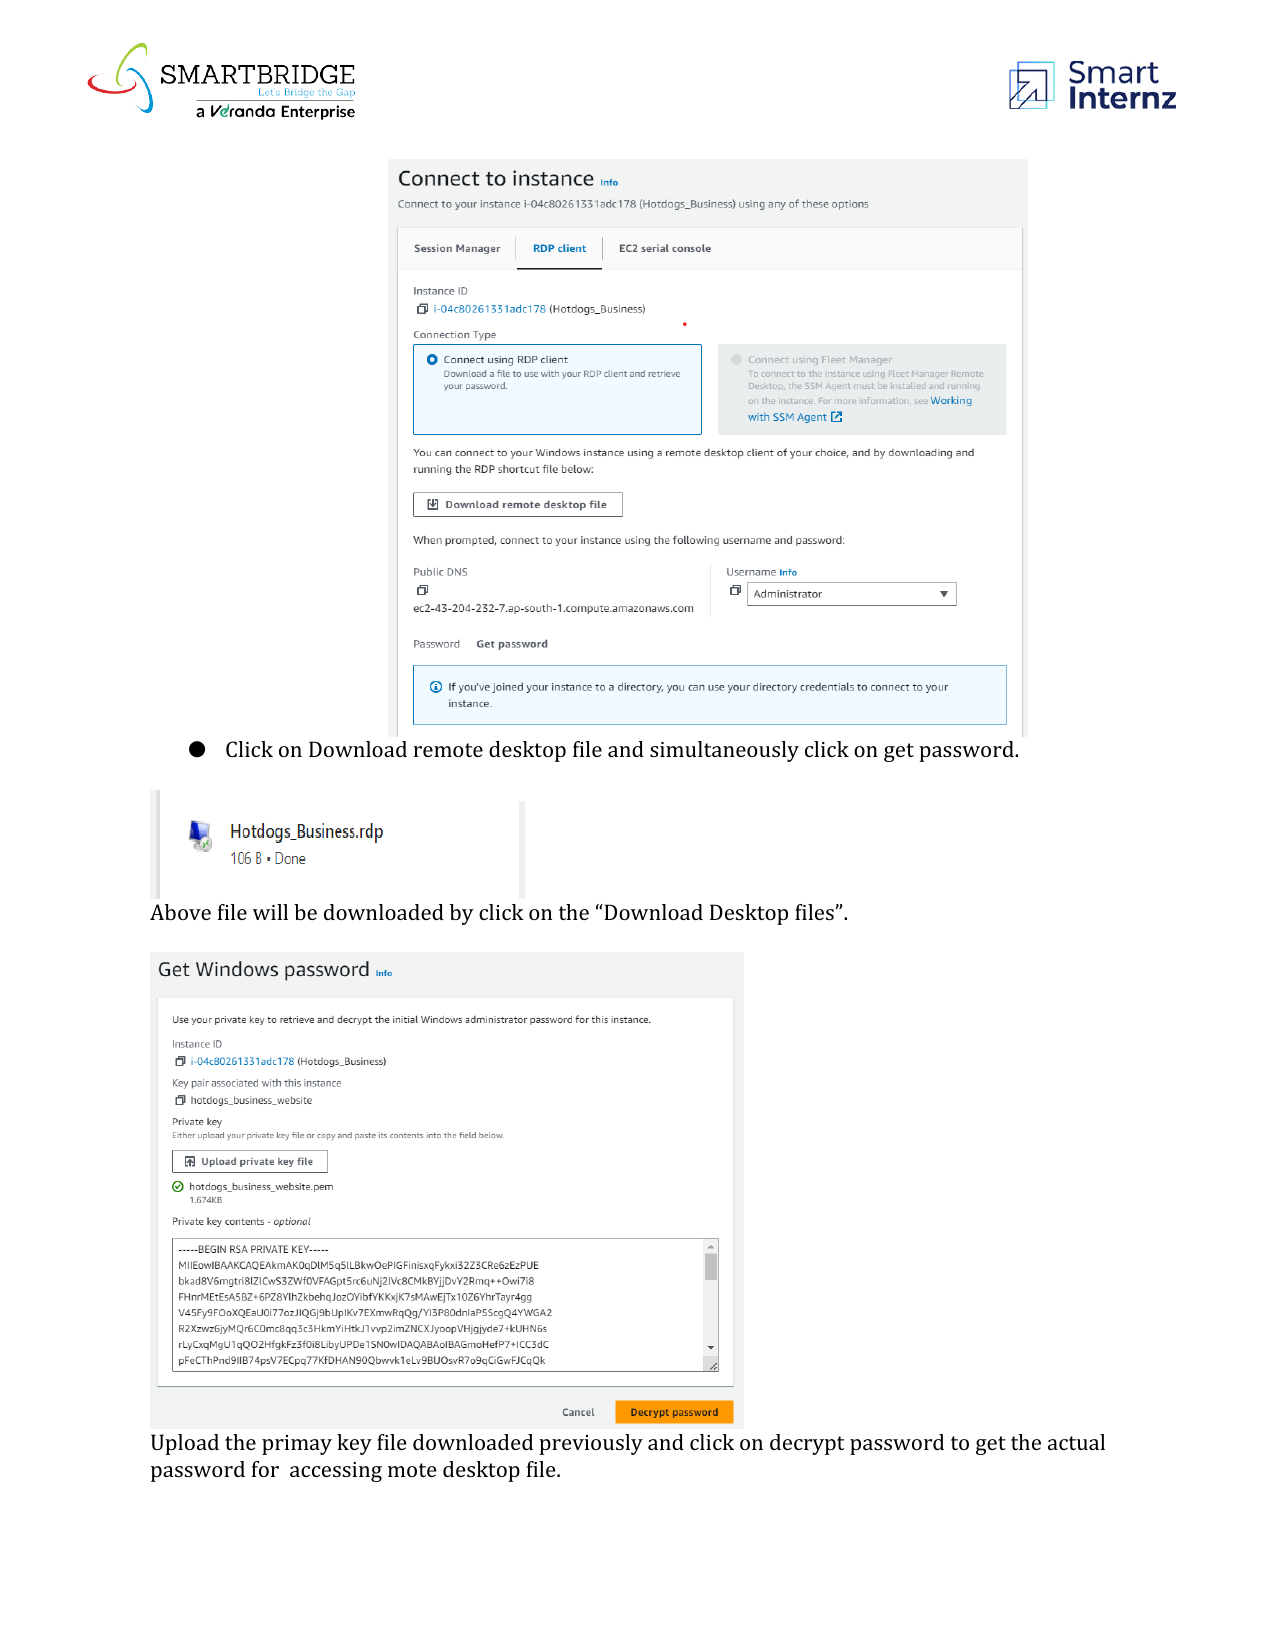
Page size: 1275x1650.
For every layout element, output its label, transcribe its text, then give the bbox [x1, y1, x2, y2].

picture [1004, 61, 1181, 109]
picture [388, 159, 1028, 737]
picture [73, 20, 370, 142]
picture [150, 790, 525, 899]
list Click on Download remote desktop file and simultaneously click on get password. [187, 736, 1125, 763]
text Above file will be downloaded by click on the “Download Desktop files”. [150, 899, 1125, 926]
picture [150, 952, 744, 1429]
text Upload the primay key file downloaded previously and click on decrypt password to get the actual password for accessing mote desktop file. [150, 1429, 1125, 1483]
